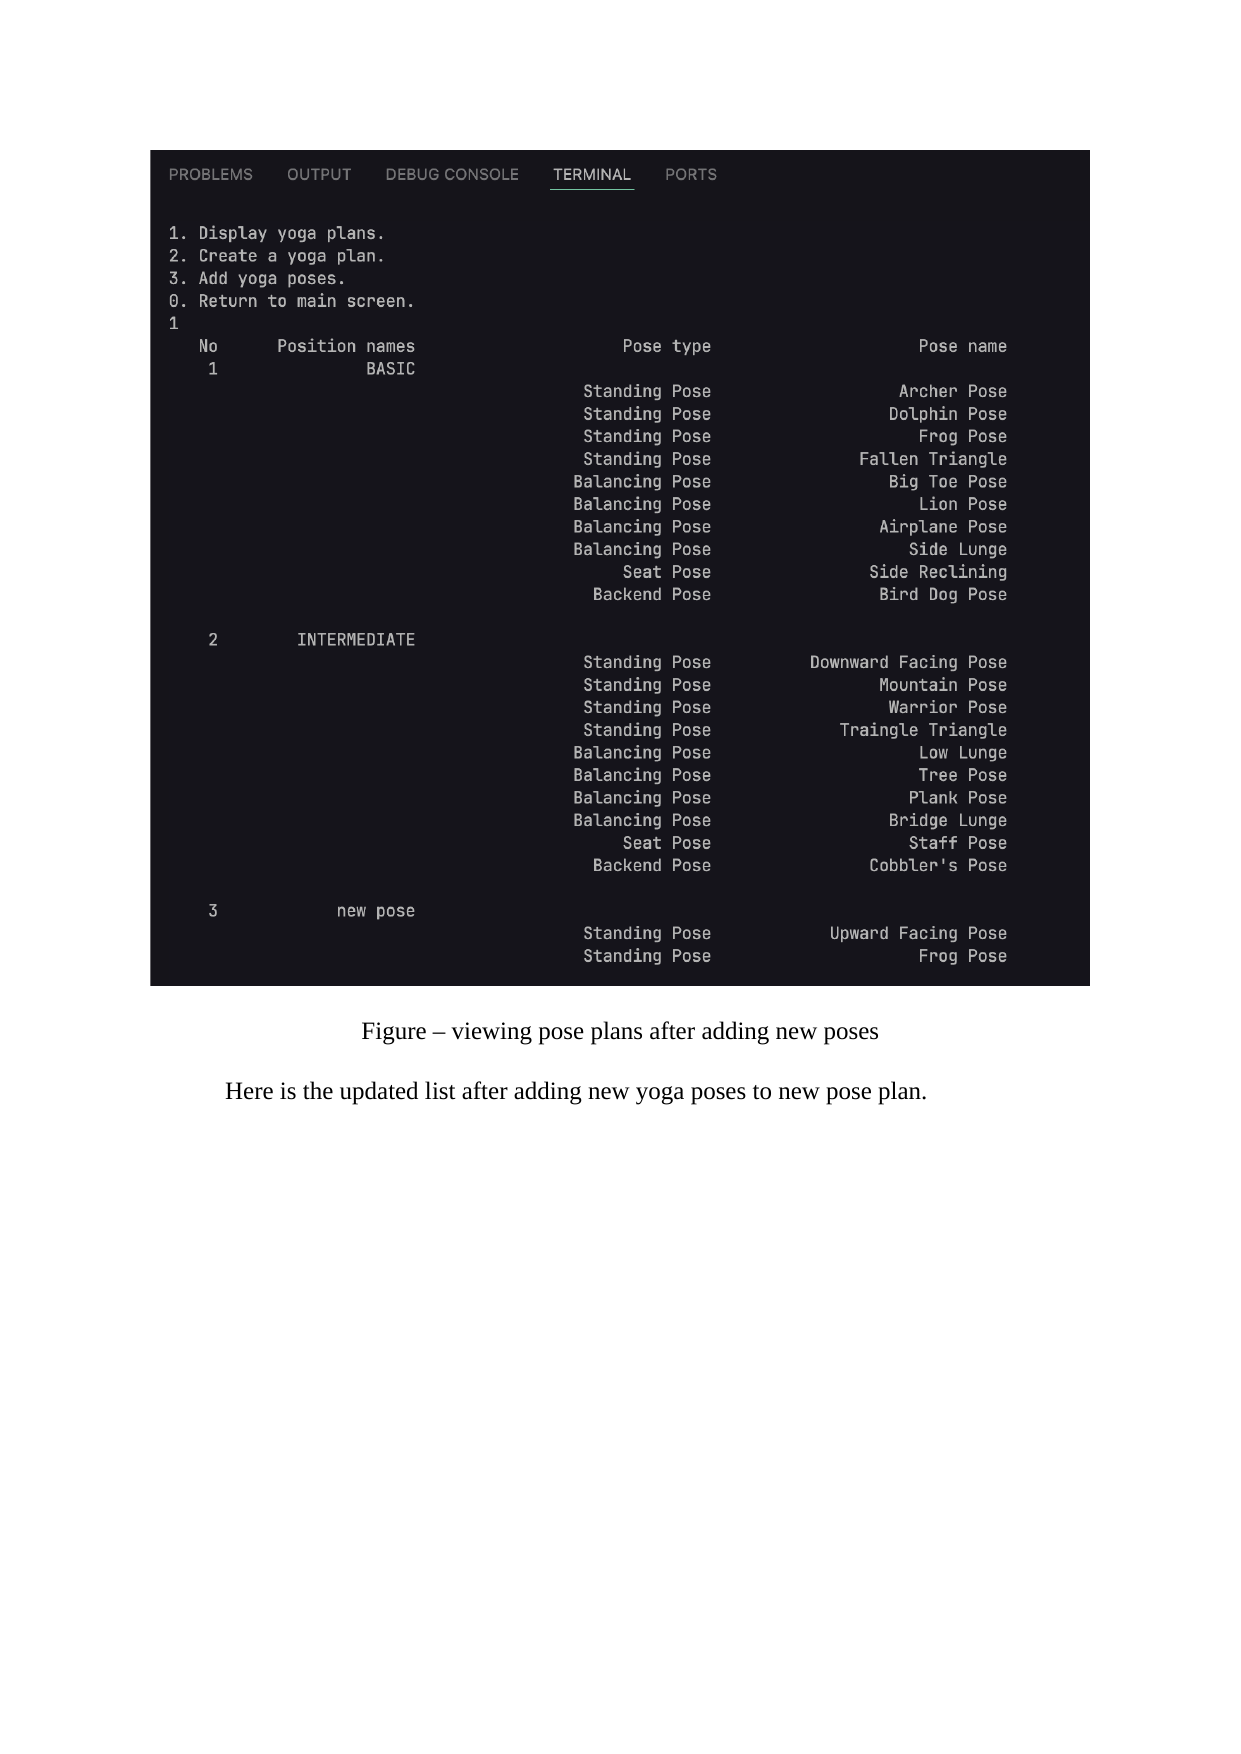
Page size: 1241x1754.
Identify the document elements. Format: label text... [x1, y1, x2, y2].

text Figure – viewing pose plans after adding new poses [150, 1016, 1090, 1045]
text Here is the updated list after adding new yoga poses to new pose plan. [150, 1076, 1090, 1105]
picture [150, 150, 1090, 986]
